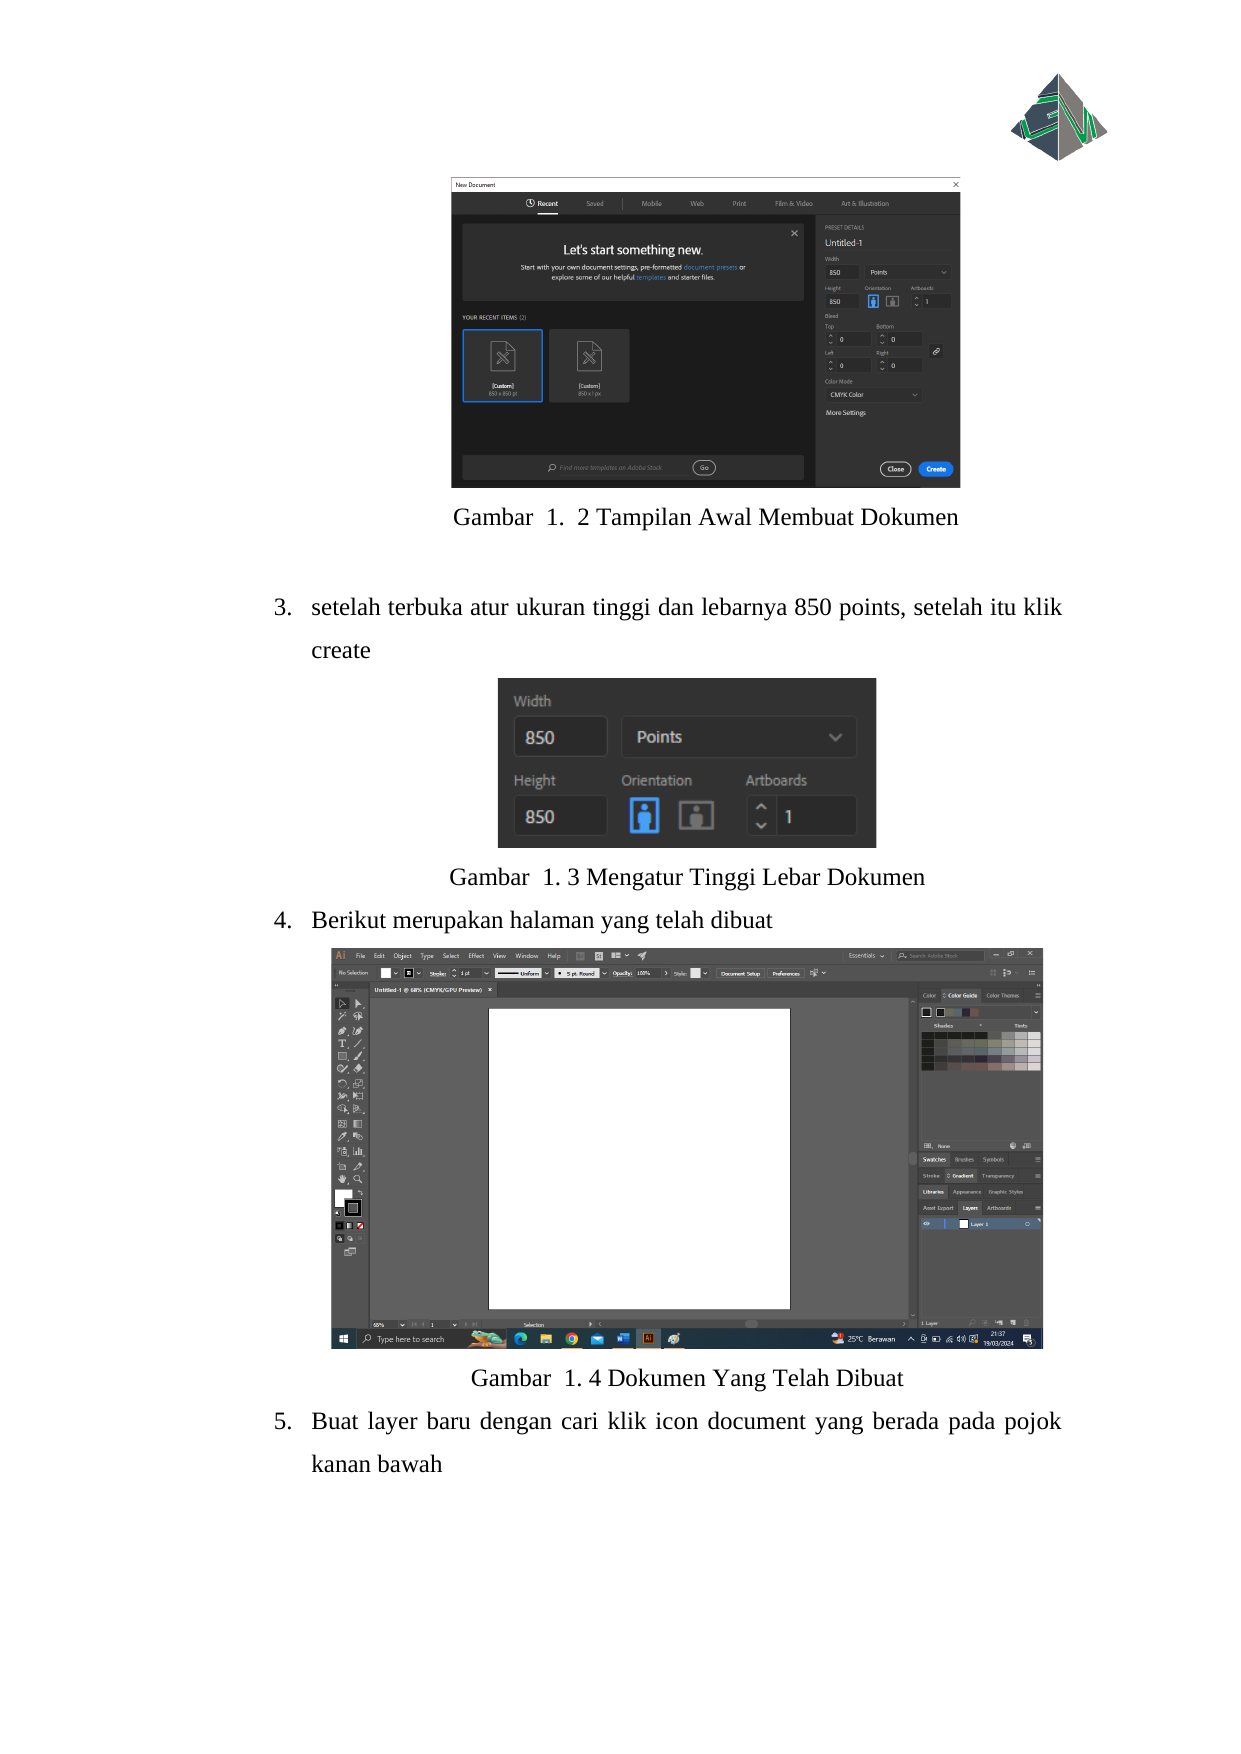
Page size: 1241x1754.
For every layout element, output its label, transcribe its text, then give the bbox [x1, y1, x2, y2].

list Buat layer baru dengan cari klik icon document yang berada pada pojok kanan bawah [274, 1406, 1063, 1478]
picture [1010, 73, 1108, 161]
list Berikut merupakan halaman yang telah dibuat [274, 905, 1063, 934]
picture [451, 177, 961, 488]
subtitle 1. 4 Dokumen Yang Telah Dibuat [311, 1363, 1063, 1392]
picture [331, 948, 1044, 1349]
subtitle 1. 2 Tampilan Awal Membuat Dokumen [349, 502, 1063, 530]
picture [497, 678, 877, 848]
list setelah terbuka atur ukuran tinggi dan lebarnya 850 points, setelah itu klik create [274, 592, 1063, 664]
subtitle 1. 3 Mengatur Tinggi Lebar Dokumen [311, 862, 1063, 891]
